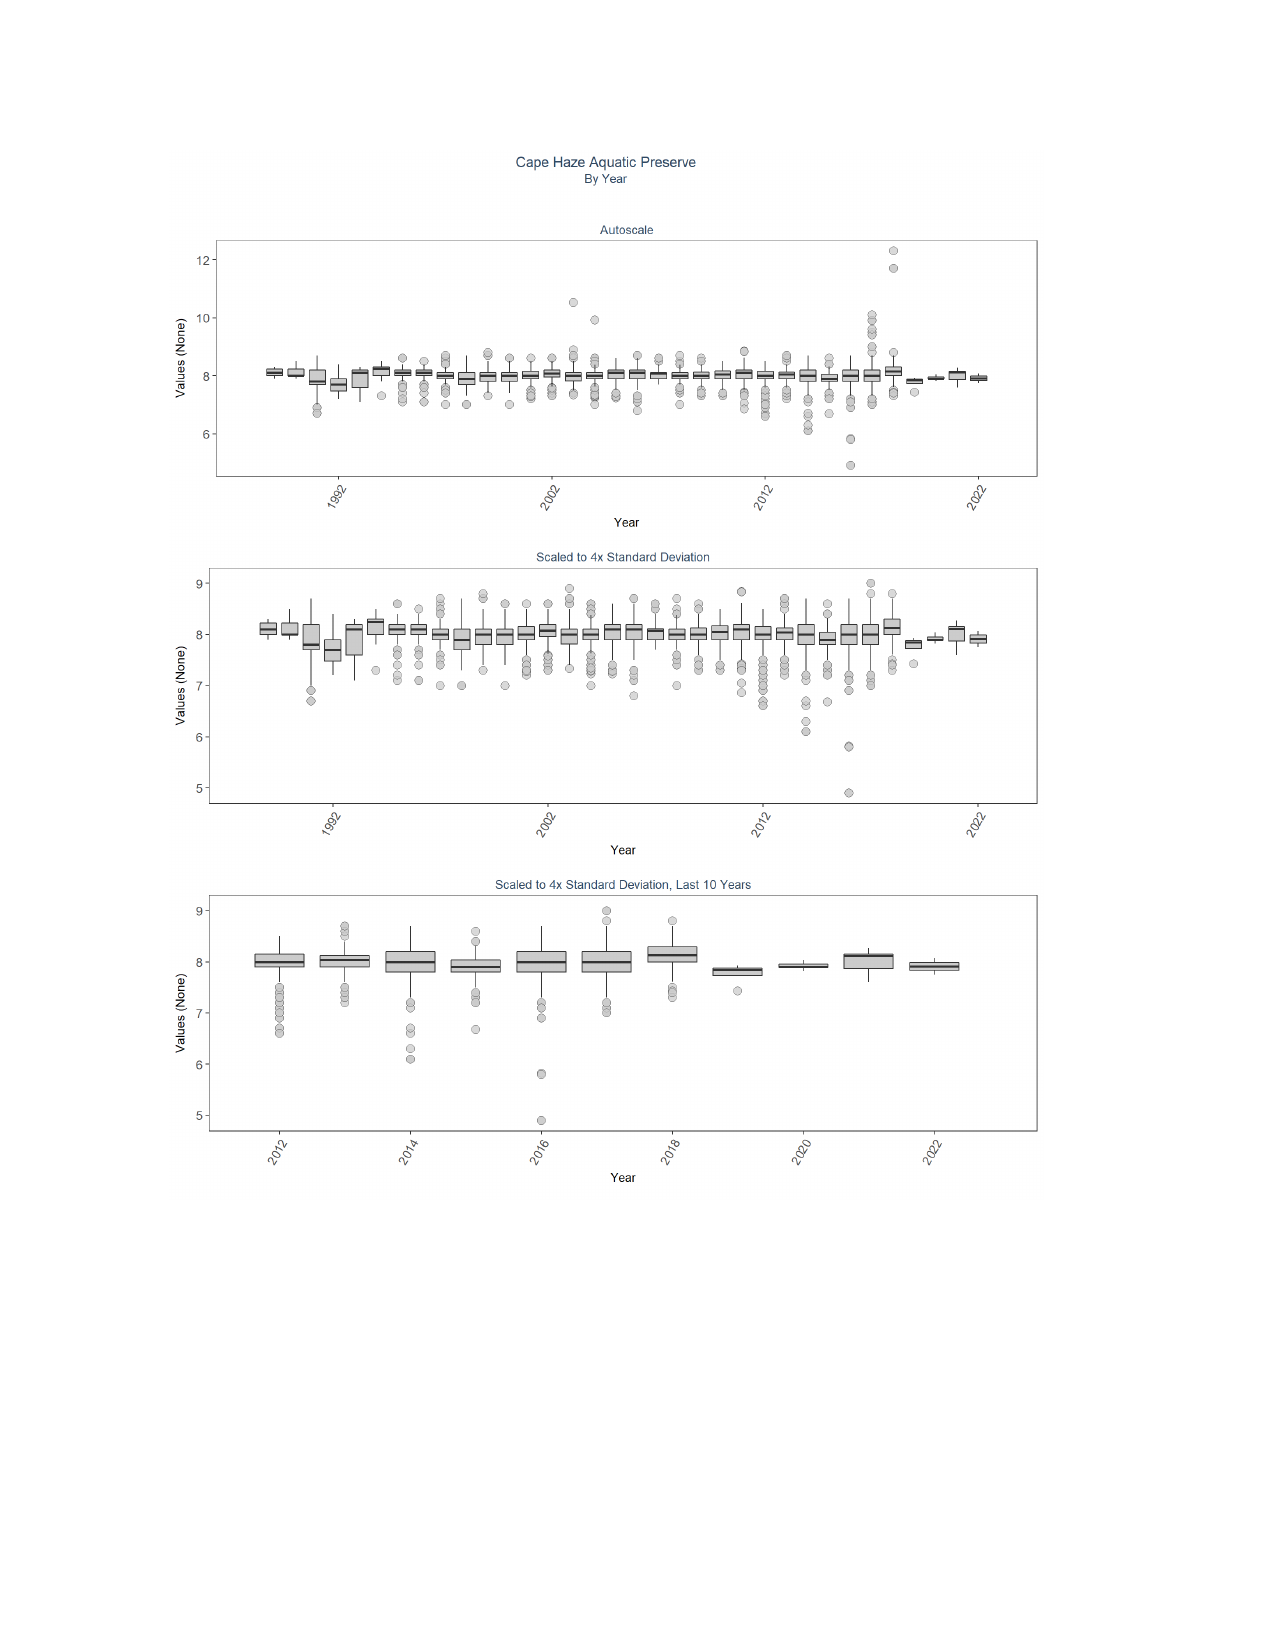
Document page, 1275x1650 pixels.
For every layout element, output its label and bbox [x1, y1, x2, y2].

picture [168, 150, 1044, 1200]
